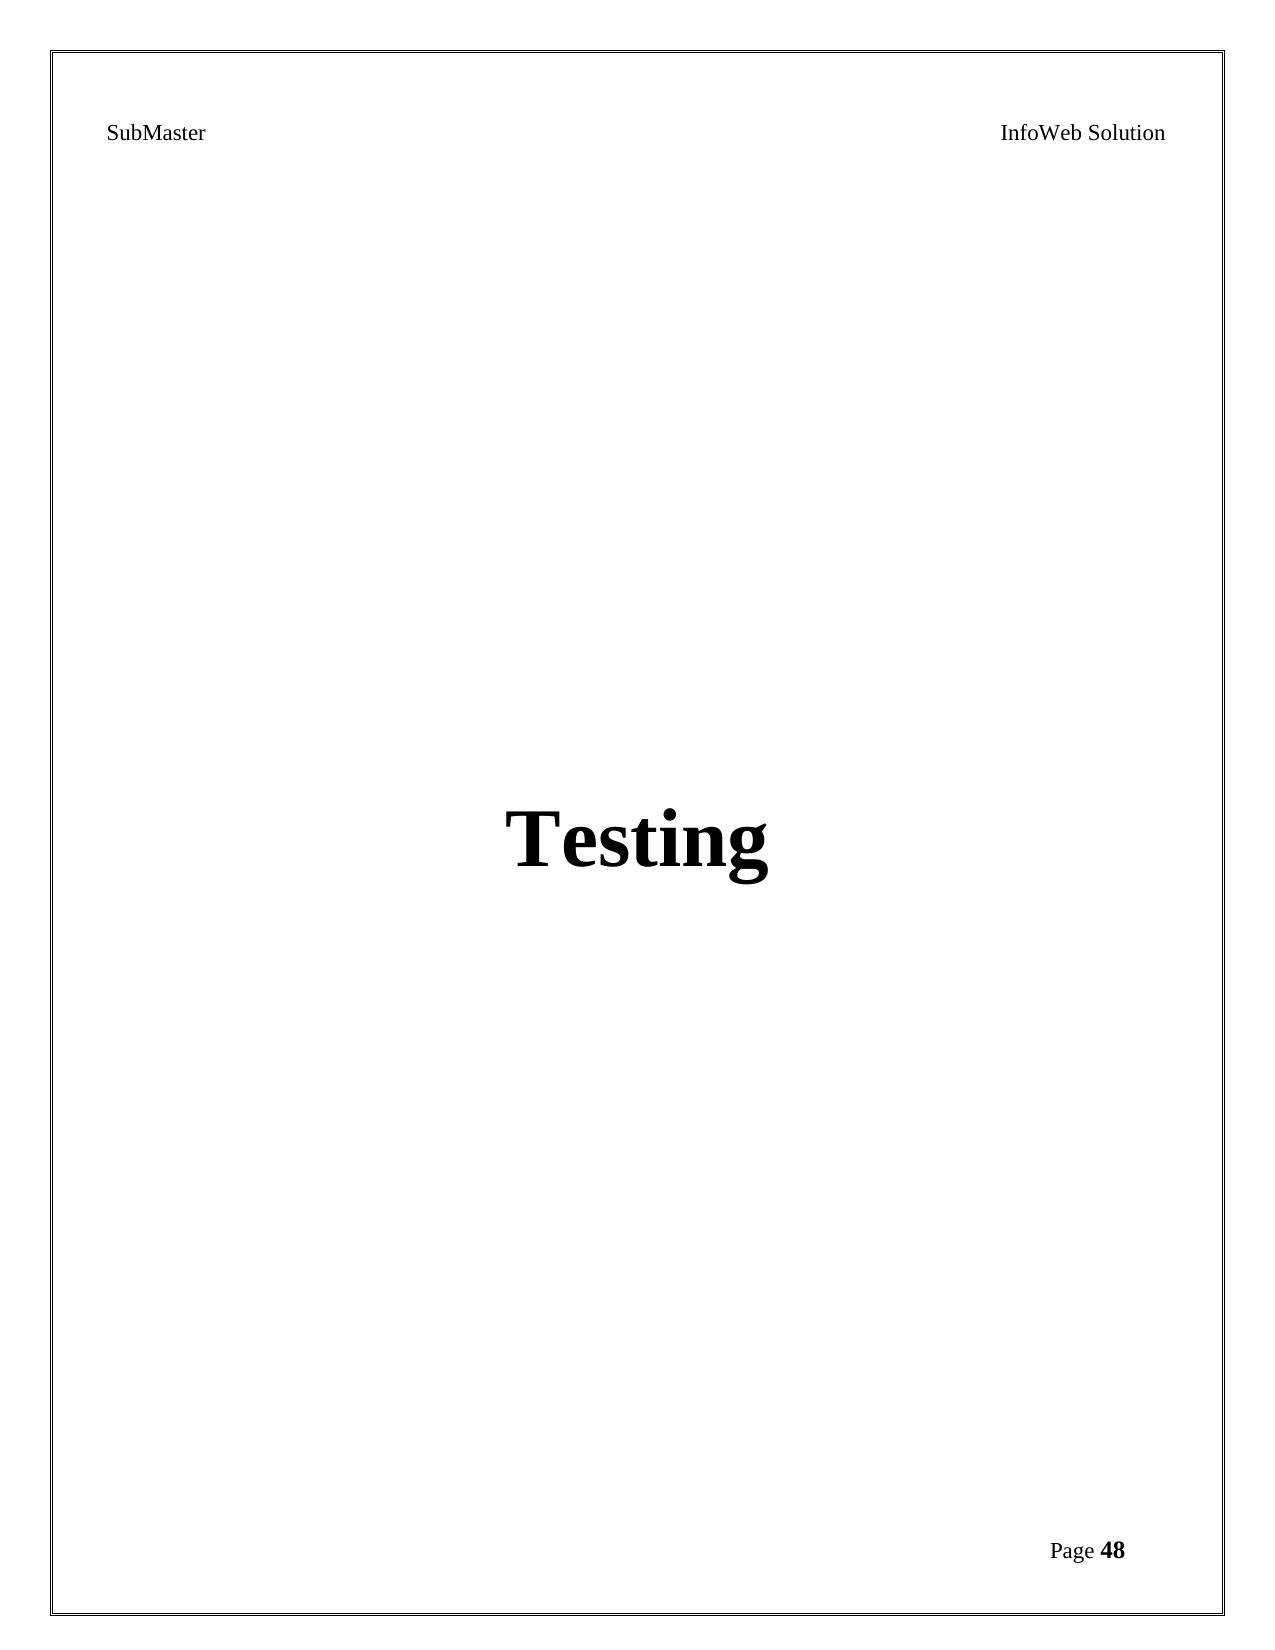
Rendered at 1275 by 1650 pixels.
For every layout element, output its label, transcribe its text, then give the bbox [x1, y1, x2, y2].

text Testing [150, 788, 1125, 884]
